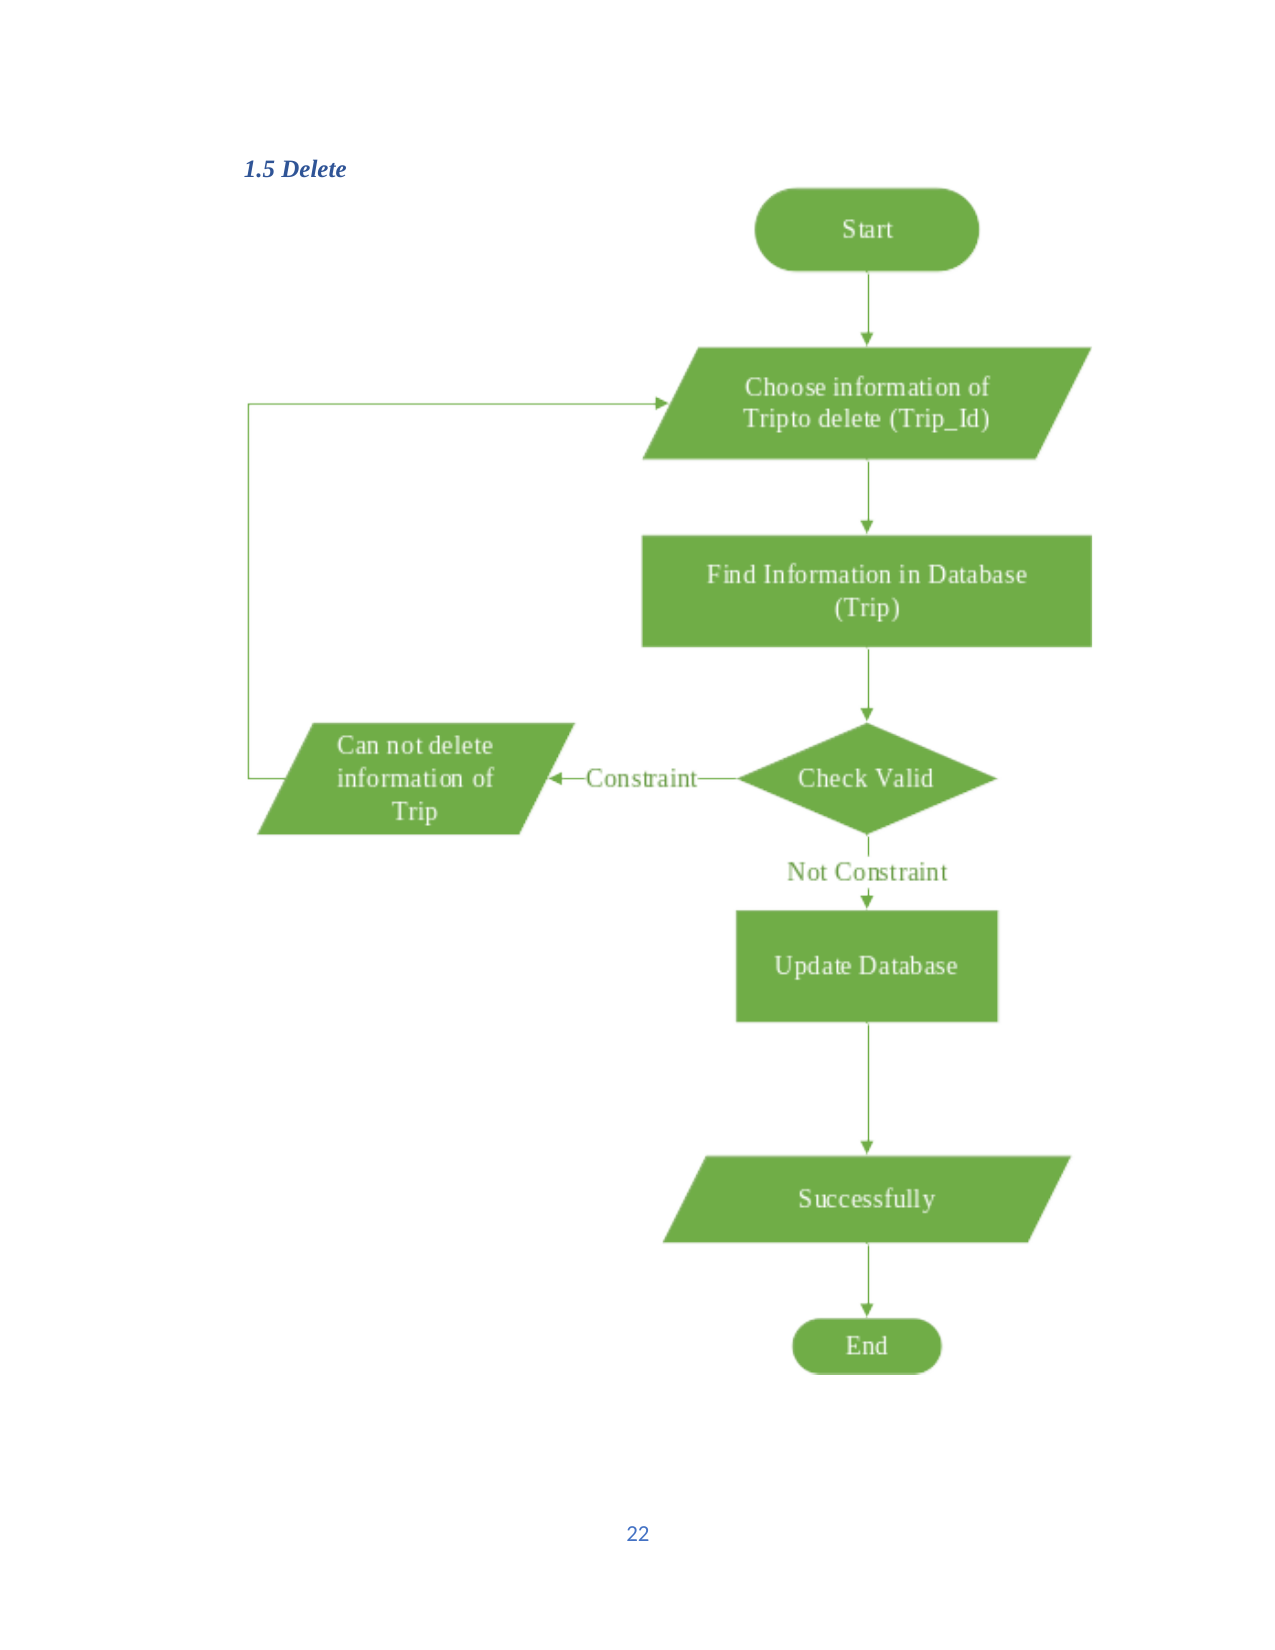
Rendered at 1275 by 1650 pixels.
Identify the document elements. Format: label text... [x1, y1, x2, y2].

subtitle Delete [244, 154, 1125, 183]
